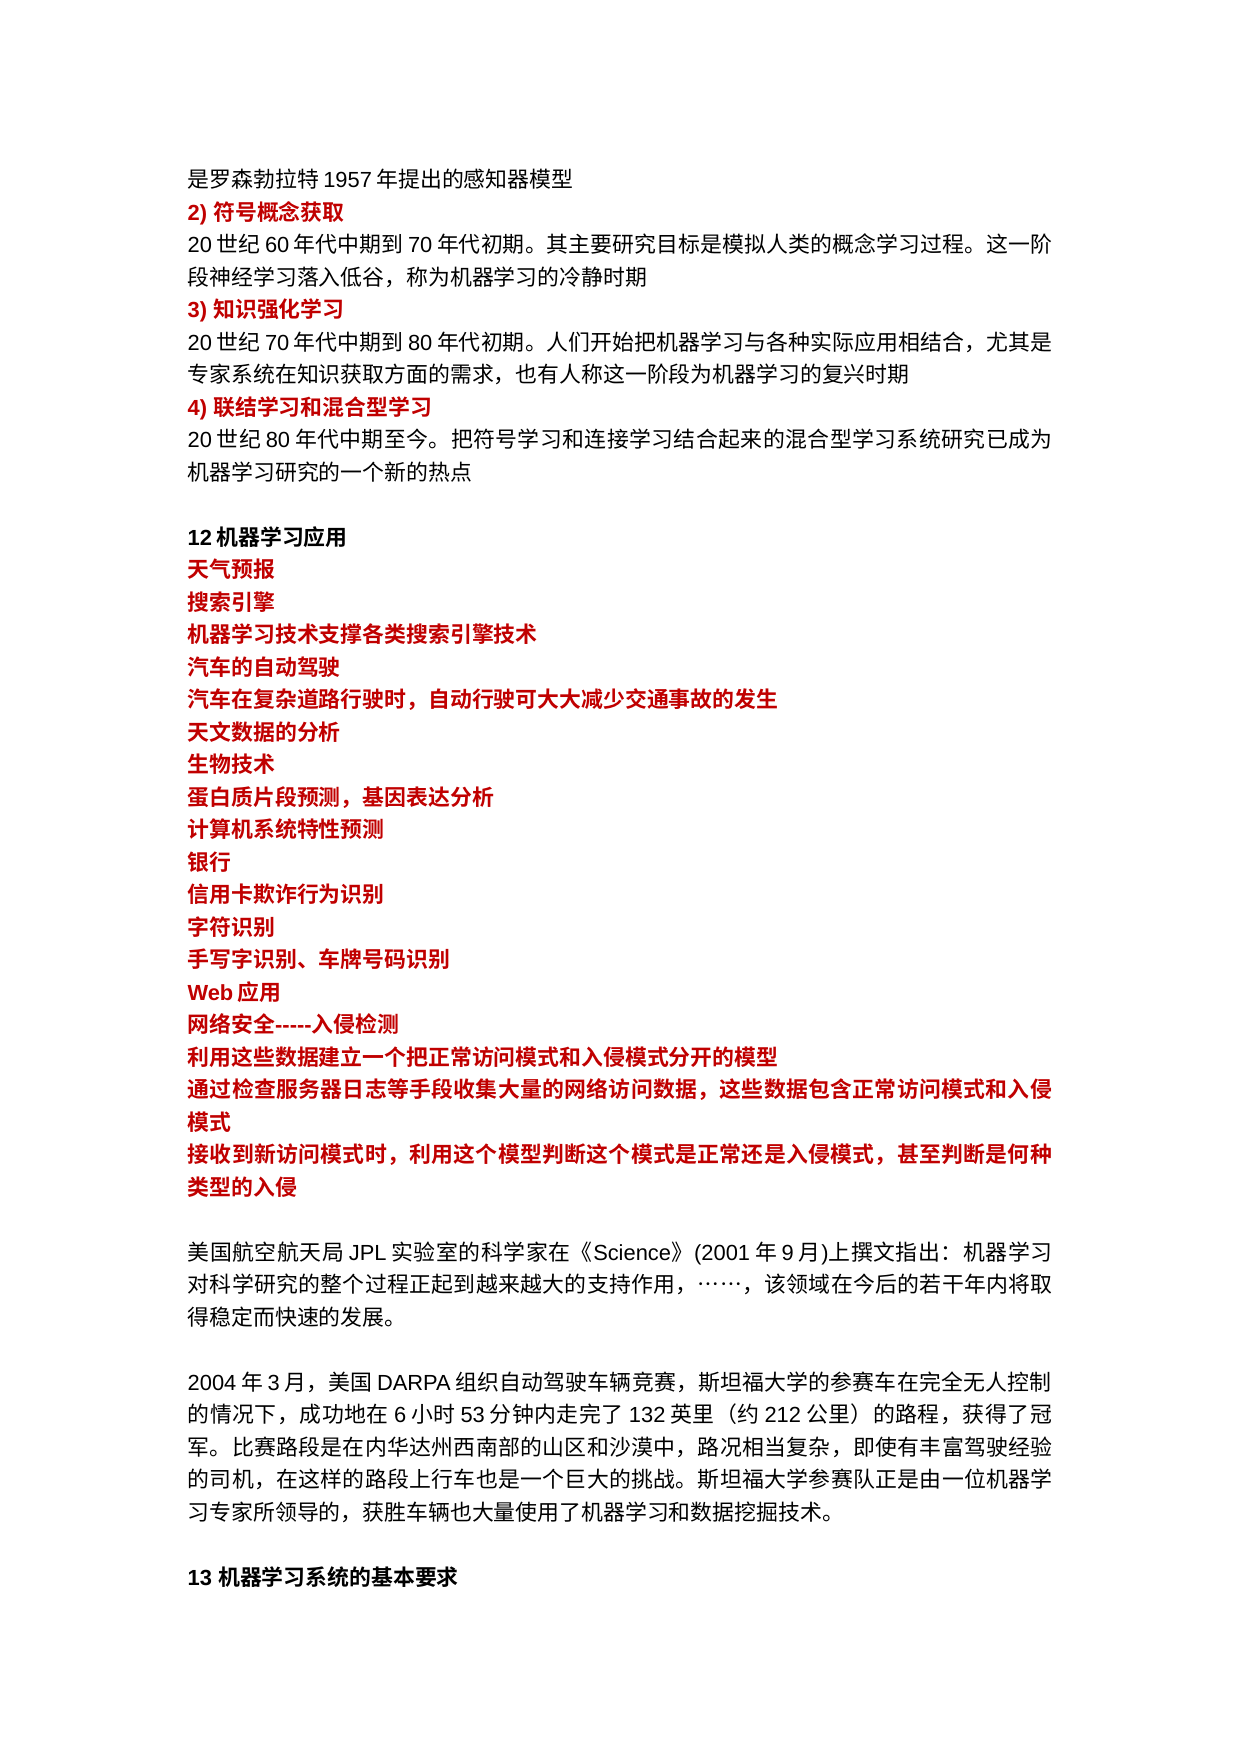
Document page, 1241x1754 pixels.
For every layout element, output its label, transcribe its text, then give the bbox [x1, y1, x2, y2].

list 20世纪80年代中期至今。把符号学习和连接学习结合起来的混合型学习系统研究已成为机器学习研究的一个新的热点 [187, 422, 1053, 487]
list 银行 [187, 844, 1053, 877]
list 蛋白质片段预测，基因表达分析 [187, 779, 1053, 812]
list 信用卡欺诈行为识别 [187, 877, 1053, 909]
list 12机器学习应用 [187, 519, 1053, 552]
list 网络安全-----入侵检测 [187, 1007, 1053, 1039]
list 汽车的自动驾驶 [187, 649, 1053, 682]
list 天文数据的分析 [187, 714, 1053, 747]
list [187, 162, 1053, 194]
list 机器学习技术支撑各类搜索引擎技术 [187, 617, 1053, 649]
list 3) 知识强化学习 [187, 292, 1053, 324]
list 生物技术 [187, 747, 1053, 779]
list 2) 符号概念获取 [187, 194, 1053, 227]
list 通过检查服务器日志等手段收集大量的网络访问数据，这些数据包含正常访问模式和入侵模式 [187, 1072, 1053, 1137]
list 13 机器学习系统的基本要求 [187, 1559, 1053, 1592]
list 接收到新访问模式时，利用这个模型判断这个模式是正常还是入侵模式，甚至判断是何种类型的入侵 [187, 1137, 1053, 1202]
list 汽车在复杂道路行驶时，自动行驶可大大减少交通事故的发生 [187, 682, 1053, 714]
list 2004年3月，美国DARPA组织自动驾驶车辆竞赛，斯坦福大学的参赛车在完全无人控制的情况下，成功地在6小时53分钟内走完了132英里（约212公里）的路程，获得了冠军。比赛路段是在内华达州西南部的山区和沙漠中，路况相当复杂，即使有丰富驾驶经验的司机，在这样的路段上行车也是一个巨大的挑战。斯坦福大学参赛队正是由一位机器学习专家所领导的，获胜车辆也大量使用了机器学习和数据挖掘技术。 [187, 1364, 1053, 1527]
list 20世纪70年代中期到80年代初期。人们开始把机器学习与各种实际应用相结合，尤其是专家系统在知识获取方面的需求，也有人称这一阶段为机器学习的复兴时期 [187, 324, 1053, 389]
list 计算机系统特性预测 [187, 812, 1053, 844]
list 搜索引擎 [187, 584, 1053, 617]
list 手写字识别、车牌号码识别 [187, 942, 1053, 974]
list 4) 联结学习和混合型学习 [187, 389, 1053, 422]
list 美国航空航天局JPL实验室的科学家在《Science》(2001年9月)上撰文指出：机器学习对科学研究的整个过程正起到越来越大的支持作用，……，该领域在今后的若干年内将取得稳定而快速的发展。 [187, 1234, 1053, 1332]
list Web应用 [187, 974, 1053, 1007]
list 20世纪60年代中期到70年代初期。其主要研究目标是模拟人类的概念学习过程。这一阶段神经学习落入低谷，称为机器学习的冷静时期 [187, 227, 1053, 292]
list 利用这些数据建立一个把正常访问模式和入侵模式分开的模型 [187, 1039, 1053, 1072]
list 天气预报 [187, 552, 1053, 584]
list 字符识别 [187, 909, 1053, 942]
